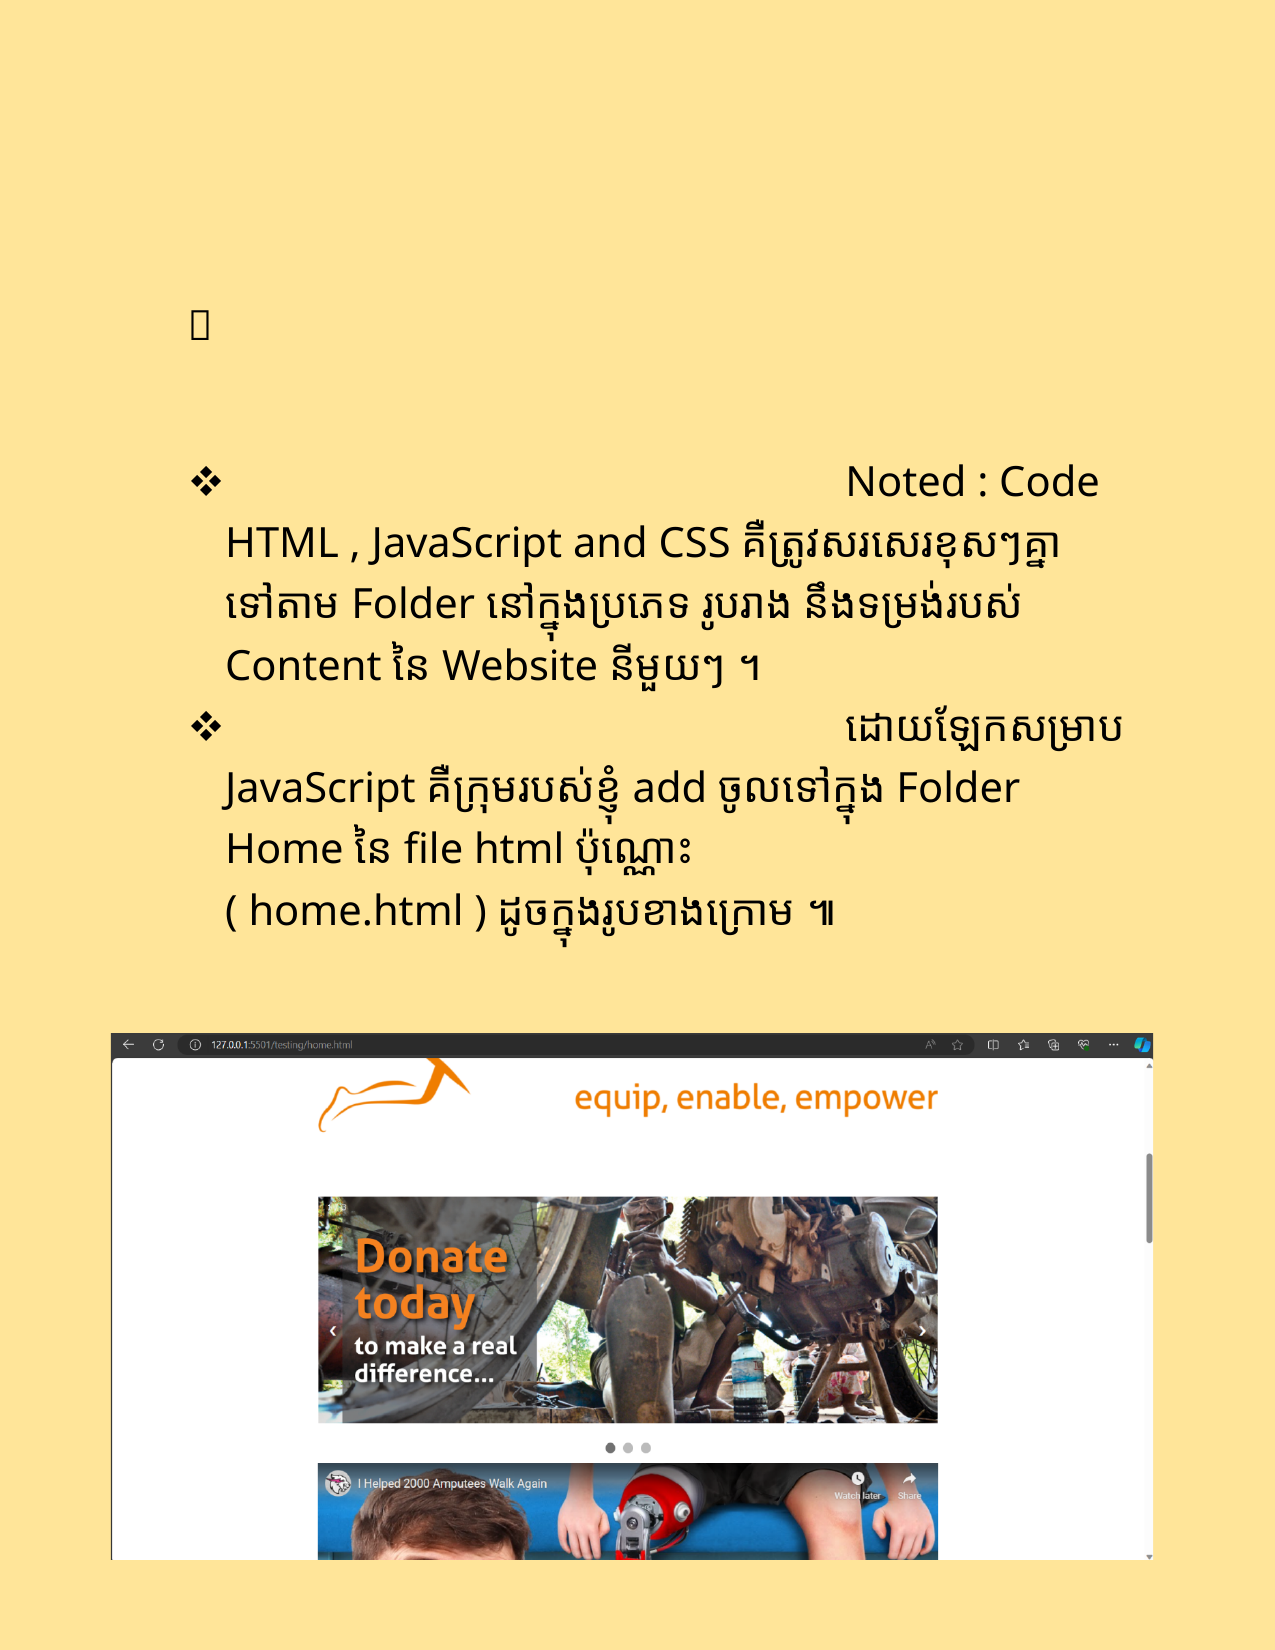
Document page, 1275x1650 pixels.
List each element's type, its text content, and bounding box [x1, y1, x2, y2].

list Noted : Code HTML , JavaScript and CSS គឺត្រូវសរសេរខុសៗគ្នាទៅតាម Folder នៅក្នុងប្រភេទ រូបរាង នឹងទម្រង់របស់ Content នៃ Website នីមួយៗ ។ [187, 452, 1134, 692]
picture [109, 1033, 1153, 1558]
text  [187, 296, 1134, 353]
list ដោយឡែកសម្រាប JavaScript គឺក្រុមរបស់ខ្ញុំ add ចូលទៅក្នុង Folder Home នៃ file html ប៉ុណ្ណោះ [187, 697, 1134, 876]
list ( home.html ) ដូចក្នុងរូបខាងក្រោម ៕ [225, 881, 1134, 937]
